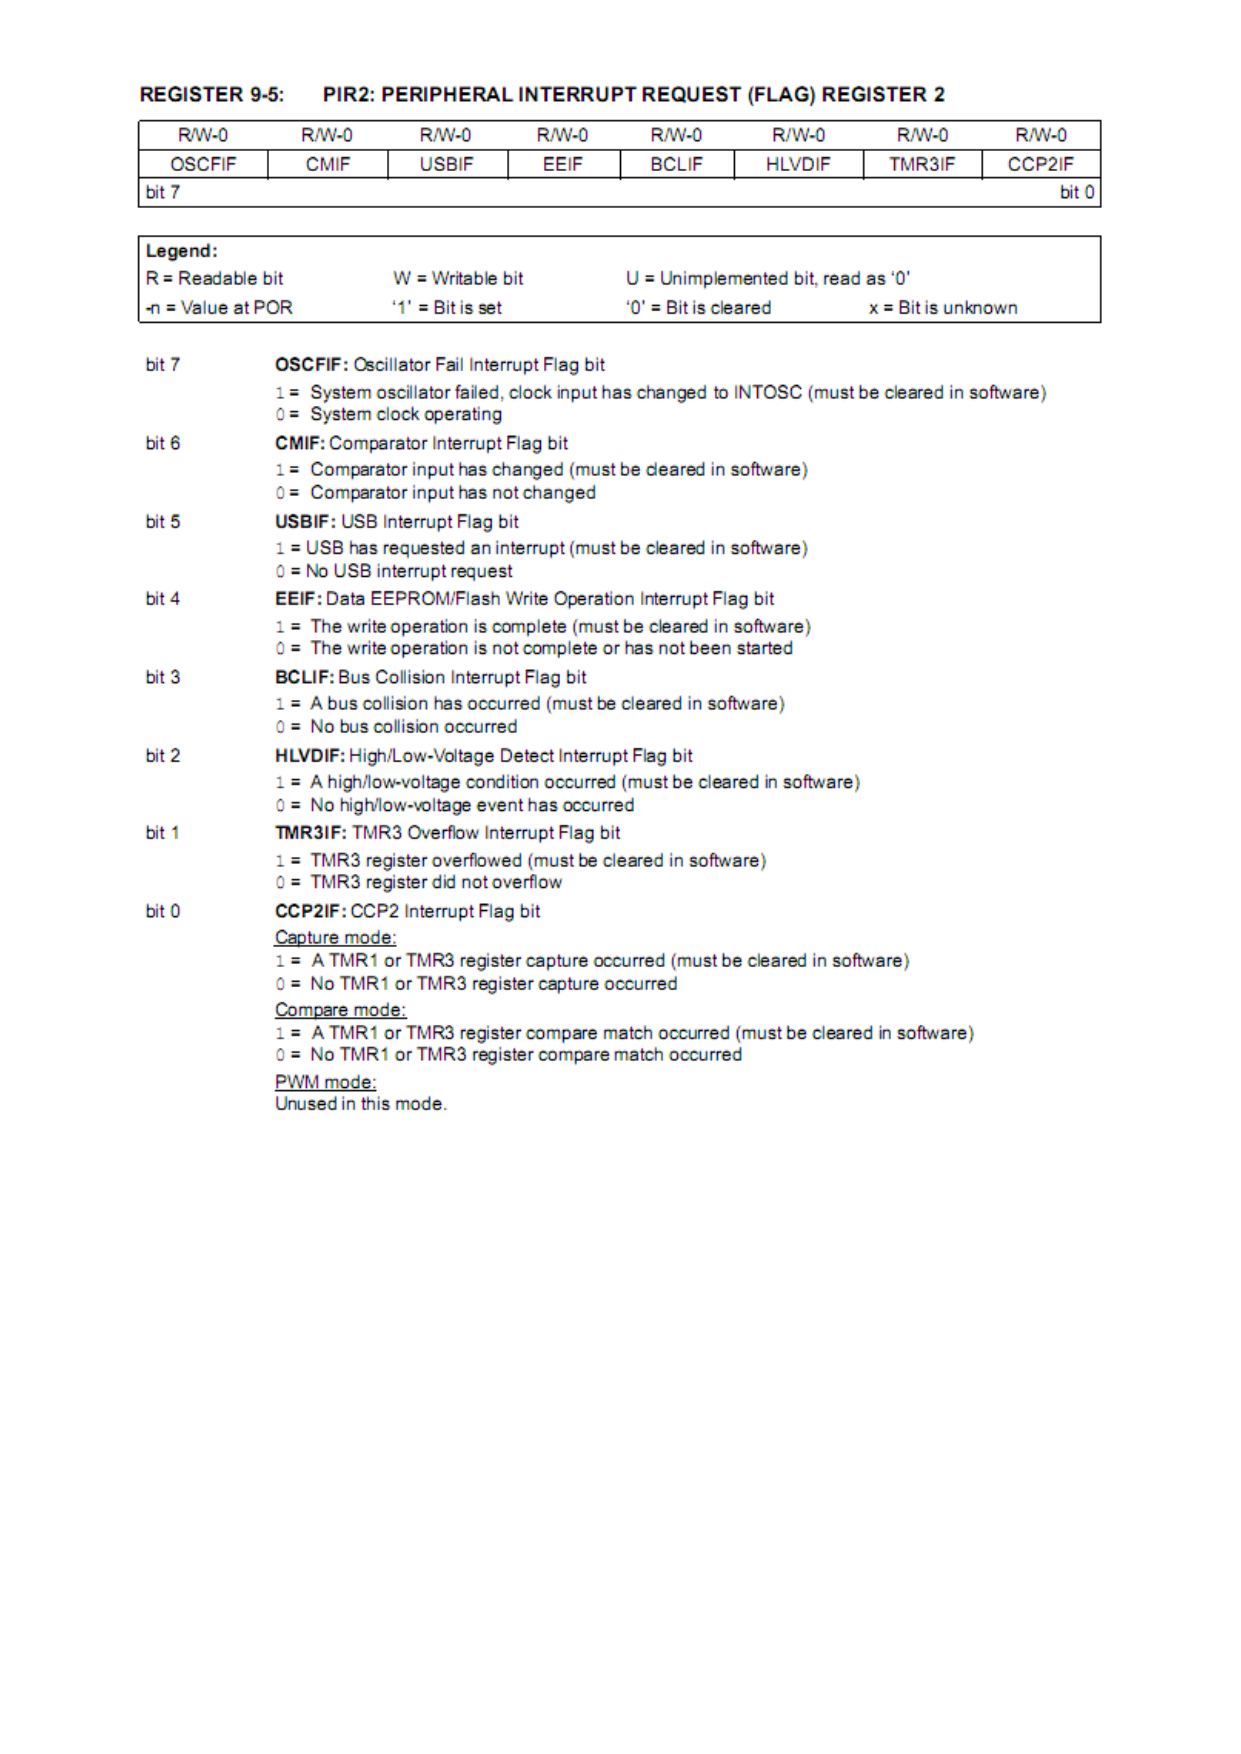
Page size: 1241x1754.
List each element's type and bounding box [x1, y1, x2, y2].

picture [132, 75, 1108, 1124]
